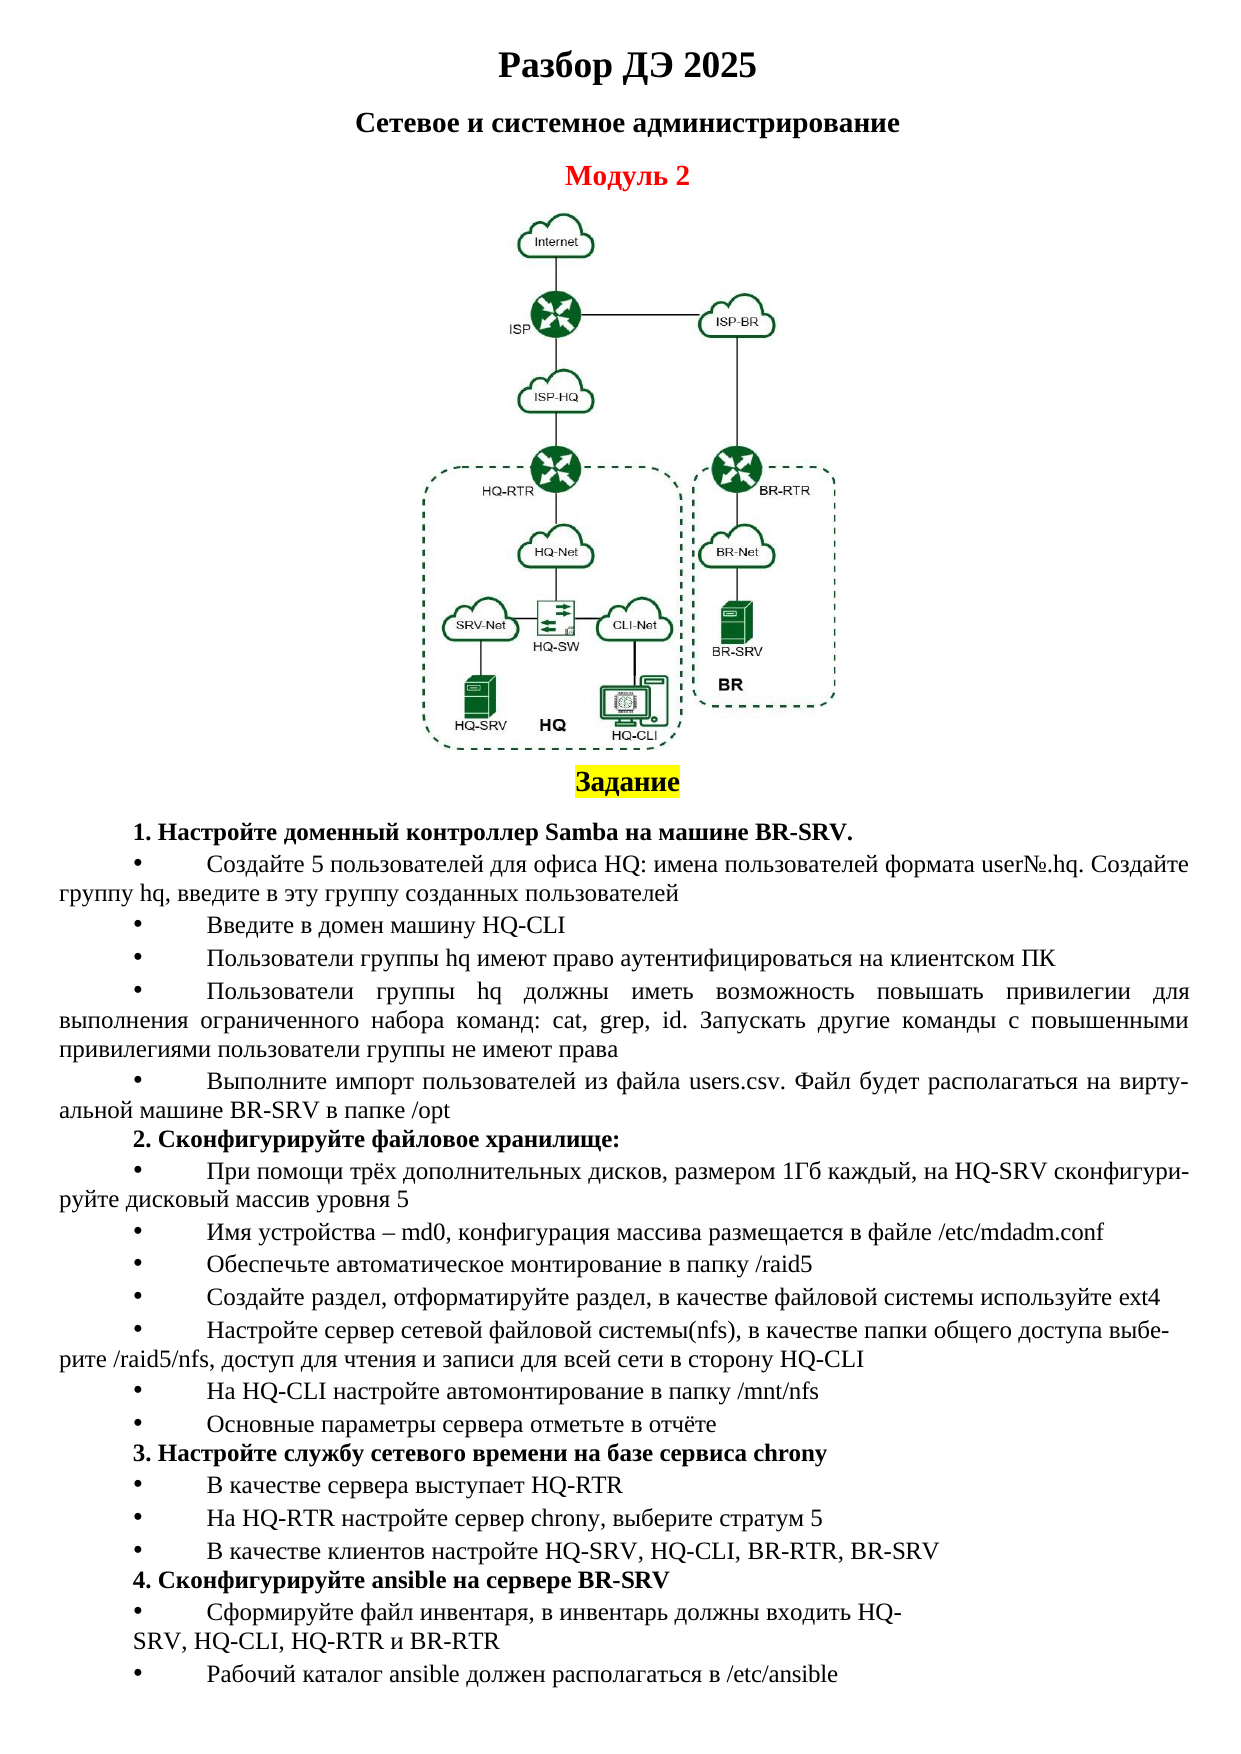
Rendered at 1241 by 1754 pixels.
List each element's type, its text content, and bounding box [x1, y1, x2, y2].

list Создайте раздел, отформатируйте раздел, в качестве файловой системы используйте ext4 [133, 1279, 1236, 1312]
subtitle Настройте службу сетевого времени на базе сервиса chrony [133, 1439, 1236, 1467]
list Введите в домен машину HQ-CLI [133, 907, 1236, 940]
list Основные параметры сервера отметьте в отчёте [133, 1406, 1236, 1439]
list Имя устройства – md0, конфигурация массива размещается в файле /etc/mdadm.conf [133, 1213, 1236, 1247]
title Разбор ДЭ 2025 [308, 42, 947, 85]
list Сформируйте файл инвентаря, в инвентарь должны входить HQ- SRV, HQ-CLI, HQ-RTR и BR-RTR [133, 1595, 902, 1654]
list В качестве клиентов настройте HQ-SRV, HQ-CLI, BR-RTR, BR-SRV [133, 1533, 1236, 1566]
list Пользователи группы hq должны иметь возможность повышать привилегии для выполнения ограниченного набора команд: cat, grep, id. Запускать другие команды с повышенными привилегиями пользователи группы не имеют права [59, 973, 1190, 1062]
list При помощи трёх дополнительных дисков, размером 1Гб каждый, на HQ-SRV сконфигури- руйте дисковый массив уровня 5 [59, 1153, 1190, 1213]
list Обеспечьте автоматическое монтирование в папку /raid5 [133, 1247, 1236, 1279]
text Сетевое и системное администрирование Модуль 2 [308, 105, 947, 192]
list Рабочий каталог ansible должен располагаться в /etc/ansible [133, 1655, 1236, 1688]
list Создайте 5 пользователей для офиса HQ: имена пользователей формата user№.hq. Создайте группу hq, введите в эту группу созданных пользователей [59, 847, 1189, 907]
subtitle Настройте доменный контроллер Samba на машине BR-SRV. [133, 818, 1236, 846]
text Задание [308, 764, 947, 798]
subtitle Сконфигурируйте ansible на сервере BR-SRV [133, 1566, 1236, 1594]
list Выполните импорт пользователей из файла users.csv. Файл будет располагаться на вирту- альной машине BR-SRV в папке /opt [59, 1064, 1189, 1124]
list В качестве сервера выступает HQ-RTR [133, 1467, 1236, 1500]
picture [422, 211, 836, 750]
list Настройте сервер сетевой файловой системы(nfs), в качестве папки общего доступа выбе- рите /raid5/nfs, доступ для чтения и записи для всей сети в сторону HQ-CLI [59, 1313, 1190, 1372]
list На HQ-CLI настройте автомонтирование в папку /mnt/nfs [133, 1373, 1236, 1406]
list На HQ-RTR настройте сервер chrony, выберите стратум 5 [133, 1500, 1236, 1533]
subtitle Сконфигурируйте файловое хранилище: [133, 1124, 1236, 1153]
list Пользователи группы hq имеют право аутентифицироваться на клиентском ПК [133, 940, 1236, 973]
